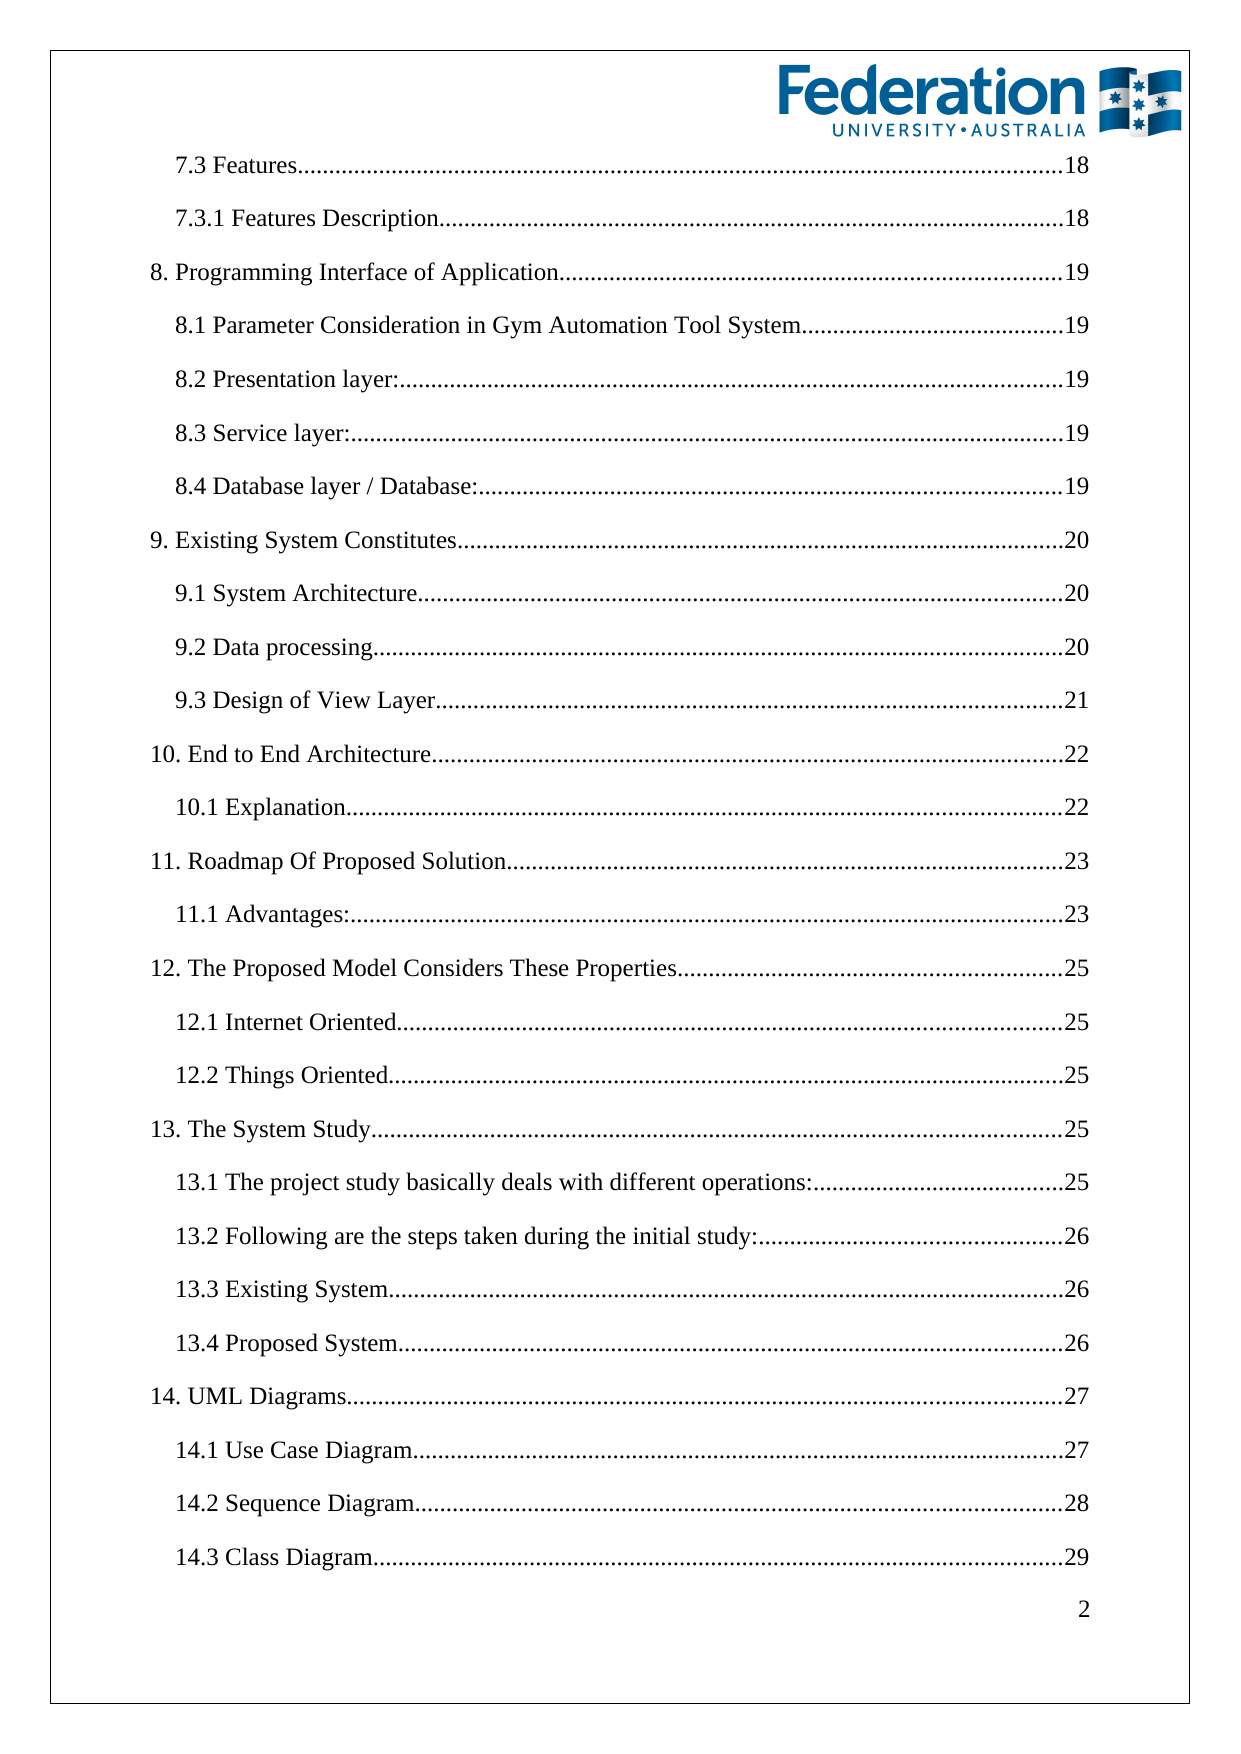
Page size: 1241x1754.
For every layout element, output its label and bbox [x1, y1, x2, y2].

picture [0, 0, 1240, 154]
picture [51, 51, 1189, 154]
